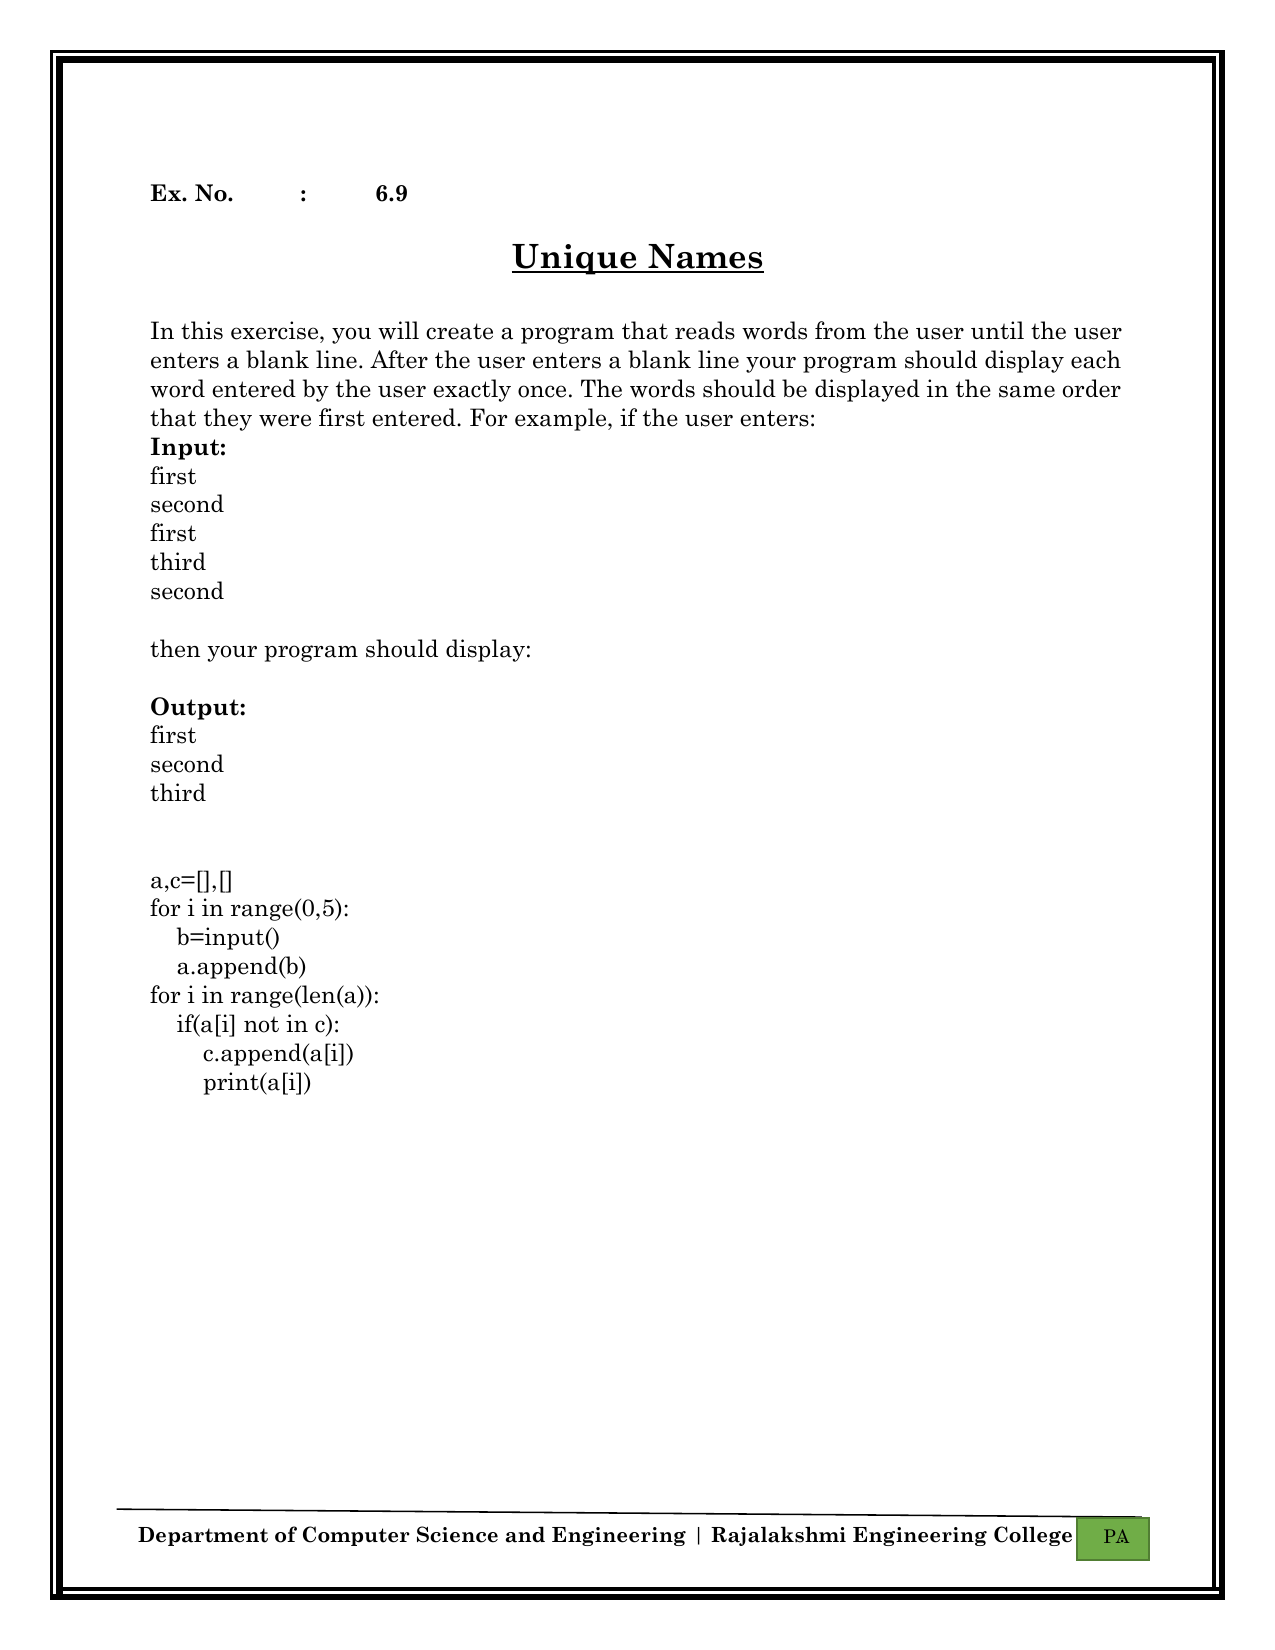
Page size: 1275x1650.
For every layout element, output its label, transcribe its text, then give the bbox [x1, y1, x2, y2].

text third [150, 547, 1125, 576]
text if(a[i] not in c): [150, 1009, 1125, 1037]
text first [150, 720, 1125, 749]
text second [150, 749, 1125, 778]
text c.append(a[i]) [150, 1037, 1125, 1066]
text a,c=[],[] [150, 864, 1125, 893]
text first [150, 460, 1125, 489]
text Input: [150, 432, 1125, 460]
text first [150, 518, 1125, 547]
text Ex. No. : 6.9 [150, 179, 1125, 207]
text second [150, 576, 1125, 605]
text print(a[i]) [150, 1066, 1125, 1095]
text for i in range(len(a)): [150, 980, 1125, 1009]
text then your program should display: [150, 633, 1125, 662]
text a.append(b) [150, 951, 1125, 980]
text b=input() [150, 922, 1125, 951]
text In this exercise, you will create a program that reads words from the user until the user enters a blank line. After the user enters a blank line your program should display each word entered by the user exactly once. The words should be displayed in the same order that they were first entered. For example, if the user enters: [150, 316, 1125, 432]
text Unique Names [150, 236, 1125, 276]
text Output: [150, 691, 1125, 720]
text second [150, 489, 1125, 518]
text for i in range(0,5): [150, 893, 1125, 922]
text third [150, 778, 1125, 807]
